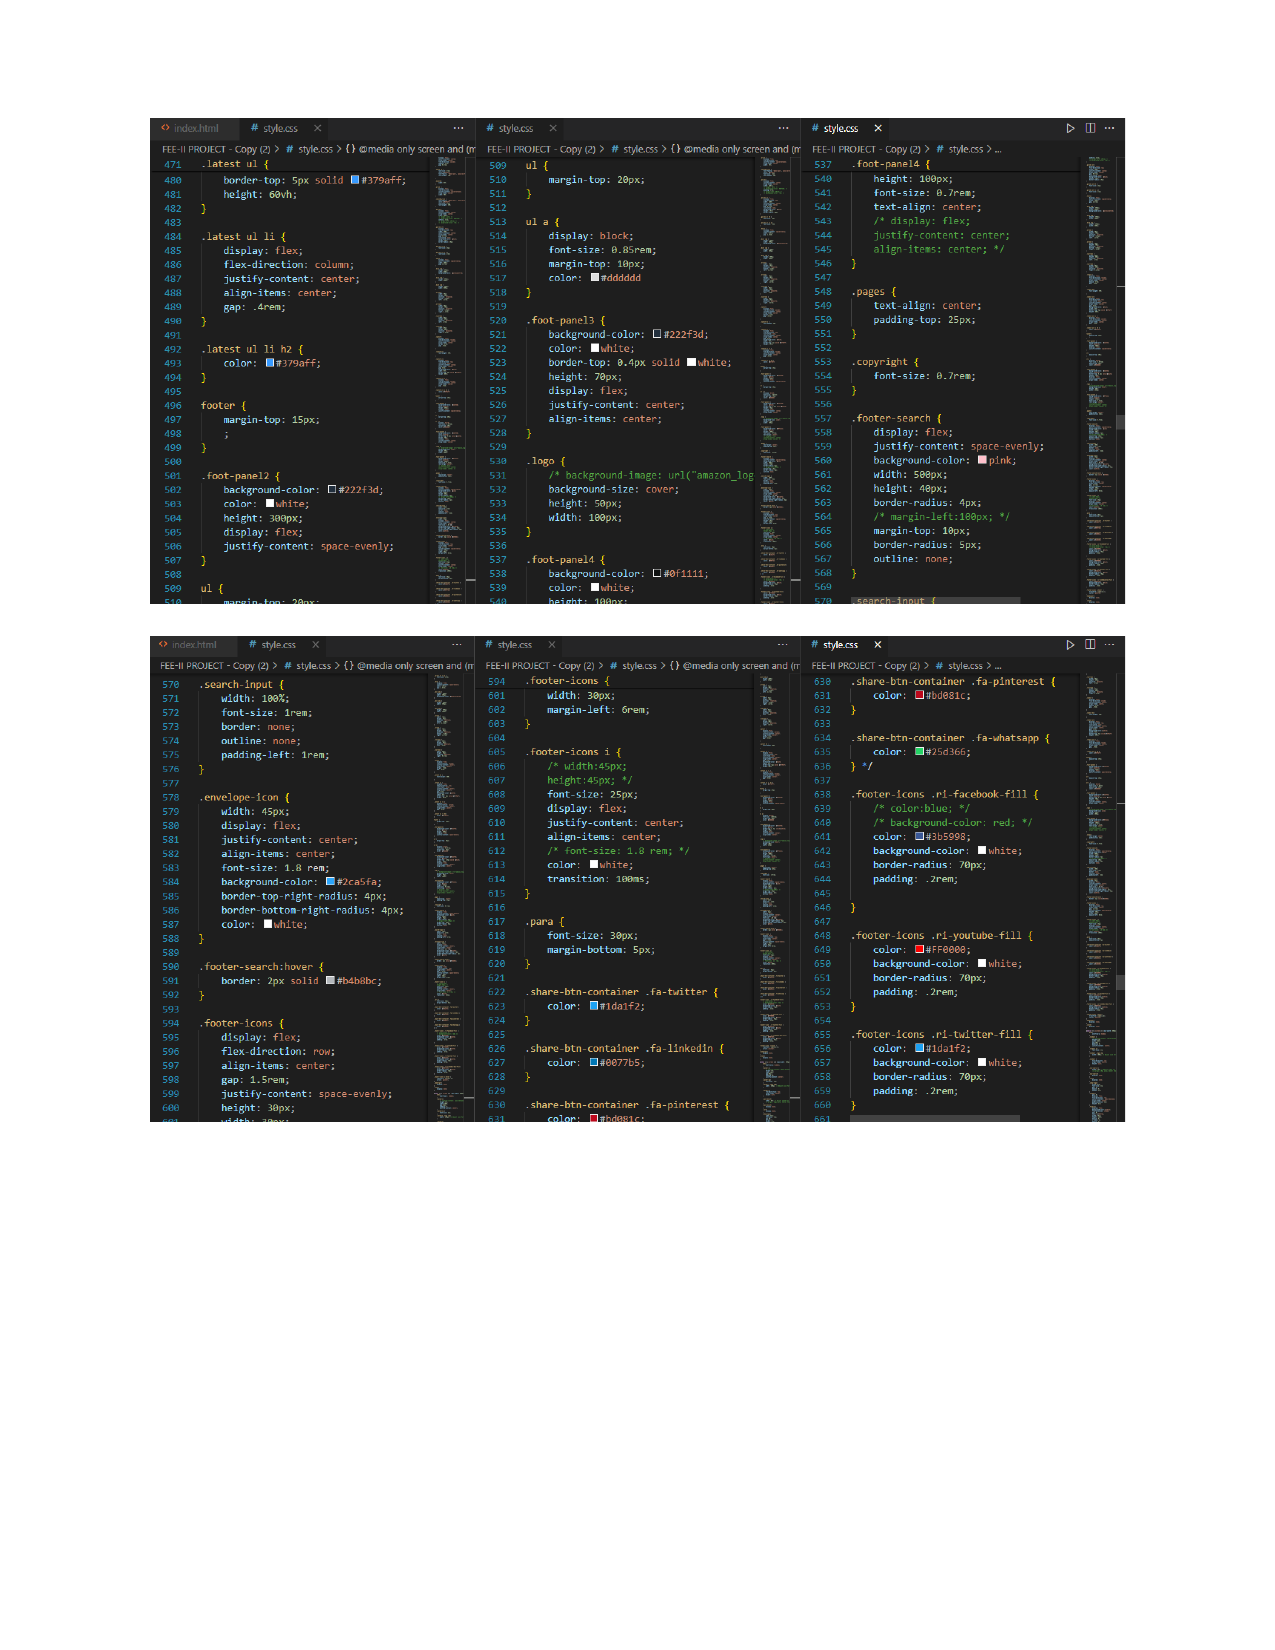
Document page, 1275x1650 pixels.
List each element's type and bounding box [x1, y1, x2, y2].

picture [150, 636, 1125, 1122]
picture [150, 118, 1125, 604]
